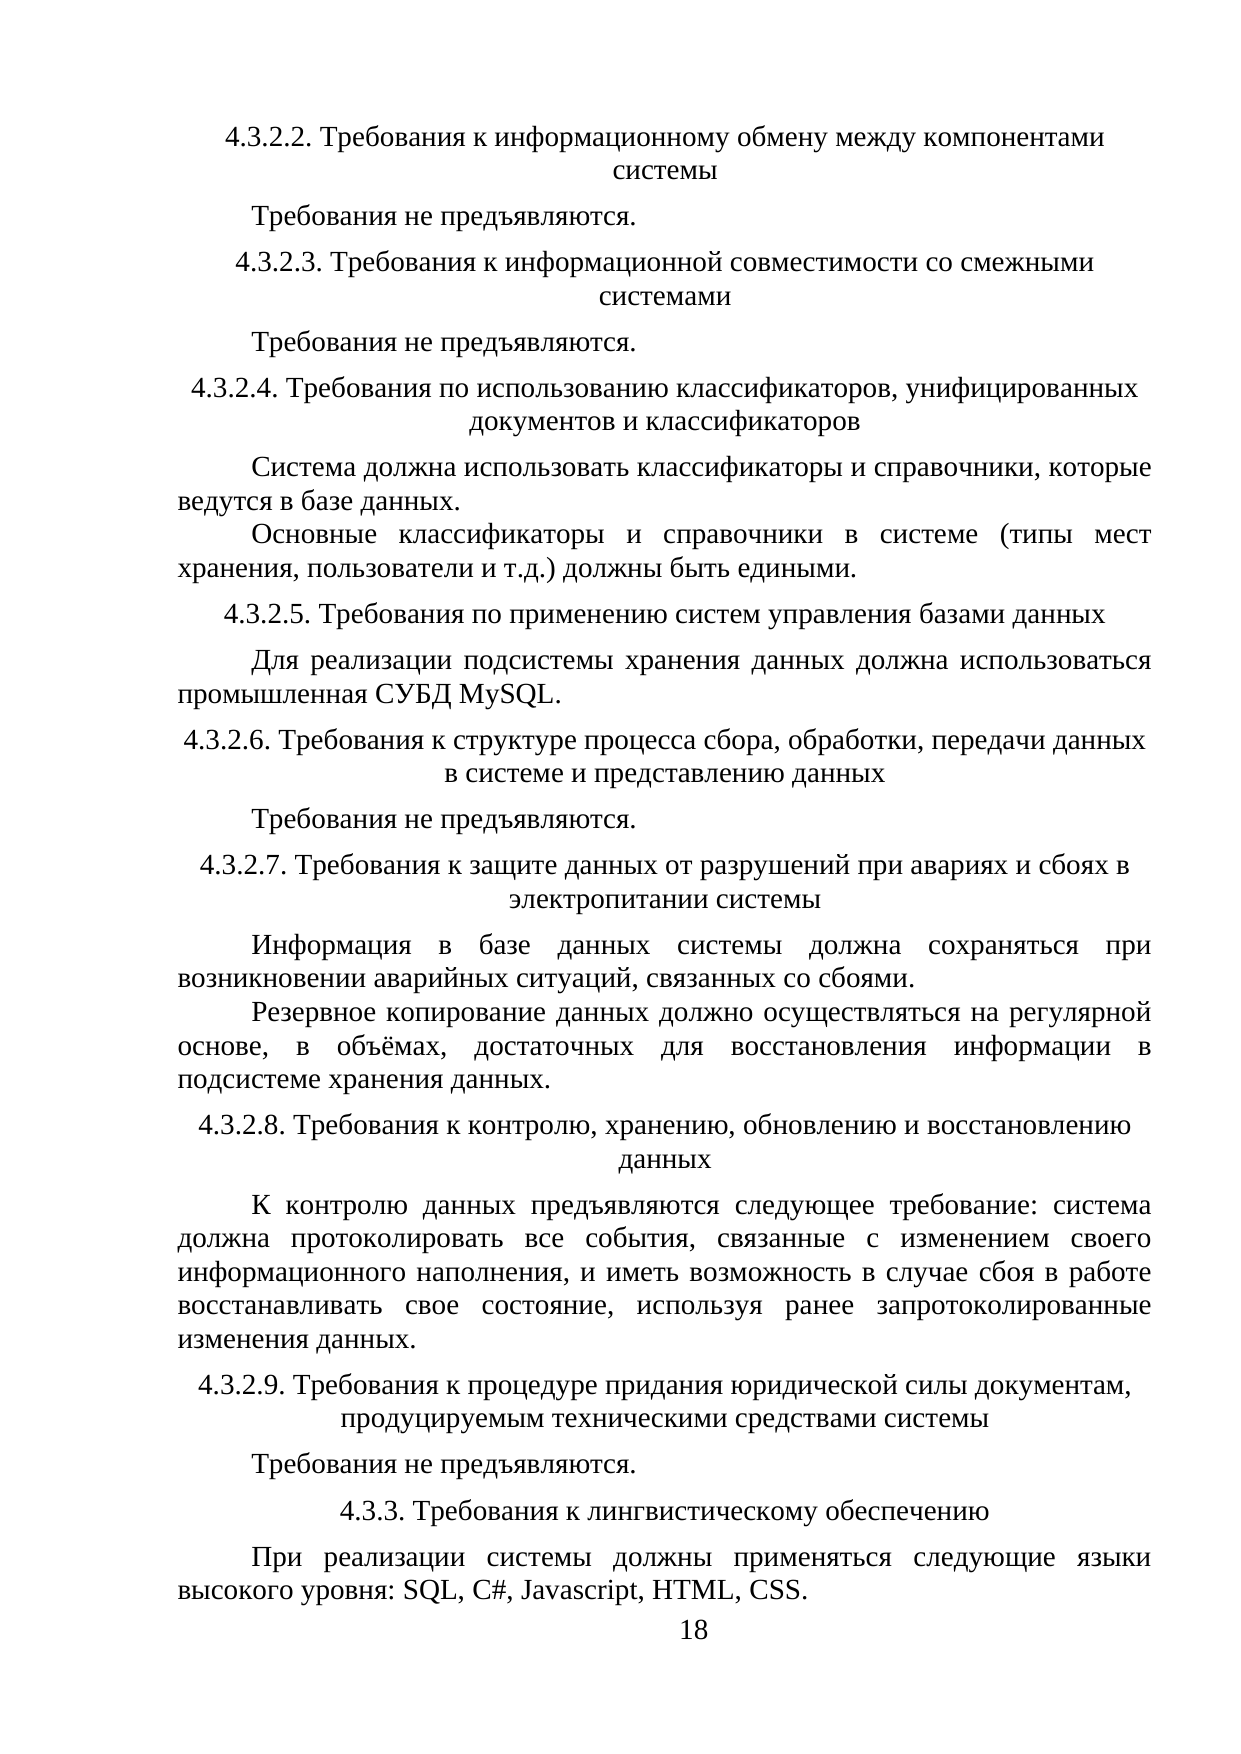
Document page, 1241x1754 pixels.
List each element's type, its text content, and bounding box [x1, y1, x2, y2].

text Требования не предъявляются. [177, 801, 1152, 835]
text 4.3.2.2. Требования к информационному обмену между компонентами системы [177, 119, 1152, 186]
text 4.3.2.5. Требования по применению систем управления базами данных [177, 596, 1152, 630]
text 4.3.2.9. Требования к процедуре придания юридической силы документам, продуцируемым техническими средствами системы [177, 1367, 1152, 1434]
text При реализации системы должны применяться следующие языки высокого уровня: SQL, C#, Javascript, HTML, CSS. [177, 1539, 1152, 1606]
text Резервное копирование данных должно осуществляться на регулярной основе, в объёмах, достаточных для восстановления информации в подсистеме хранения данных. [177, 994, 1152, 1095]
text 4.3.2.7. Требования к защите данных от разрушений при авариях и сбоях в электропитании системы [177, 847, 1152, 914]
text Требования не предъявляются. [177, 324, 1152, 357]
text 4.3.2.6. Требования к структуре процесса сбора, обработки, передачи данных в системе и представлению данных [177, 722, 1152, 789]
text 4.3.2.8. Требования к контролю, хранению, обновлению и восстановлению данных [177, 1107, 1152, 1174]
text Информация в базе данных системы должна сохраняться при возникновении аварийных ситуаций, связанных со сбоями. [177, 927, 1152, 994]
text Требования не предъявляются. [177, 1447, 1152, 1480]
text 4.3.2.4. Требования по использованию классификаторов, унифицированных документов и классификаторов [177, 370, 1152, 437]
text 4.3.3. Требования к лингвистическому обеспечению [177, 1493, 1152, 1526]
text К контролю данных предъявляются следующее требование: система должна протоколировать все события, связанные с изменением своего информационного наполнения, и иметь возможность в случае сбоя в работе восстанавливать свое состояние, используя ранее запротоколированные изменения данных. [177, 1187, 1152, 1354]
text 4.3.2.3. Требования к информационной совместимости со смежными системами [177, 244, 1152, 311]
text Для реализации подсистемы хранения данных должна использоваться промышленная СУБД MySQL. [177, 642, 1152, 709]
text Система должна использовать классификаторы и справочники, которые ведутся в базе данных. [177, 449, 1152, 517]
text Основные классификаторы и справочники в системе (типы мест хранения, пользователи и т.д.) должны быть едиными. [177, 517, 1152, 584]
text Требования не предъявляются. [177, 198, 1152, 232]
